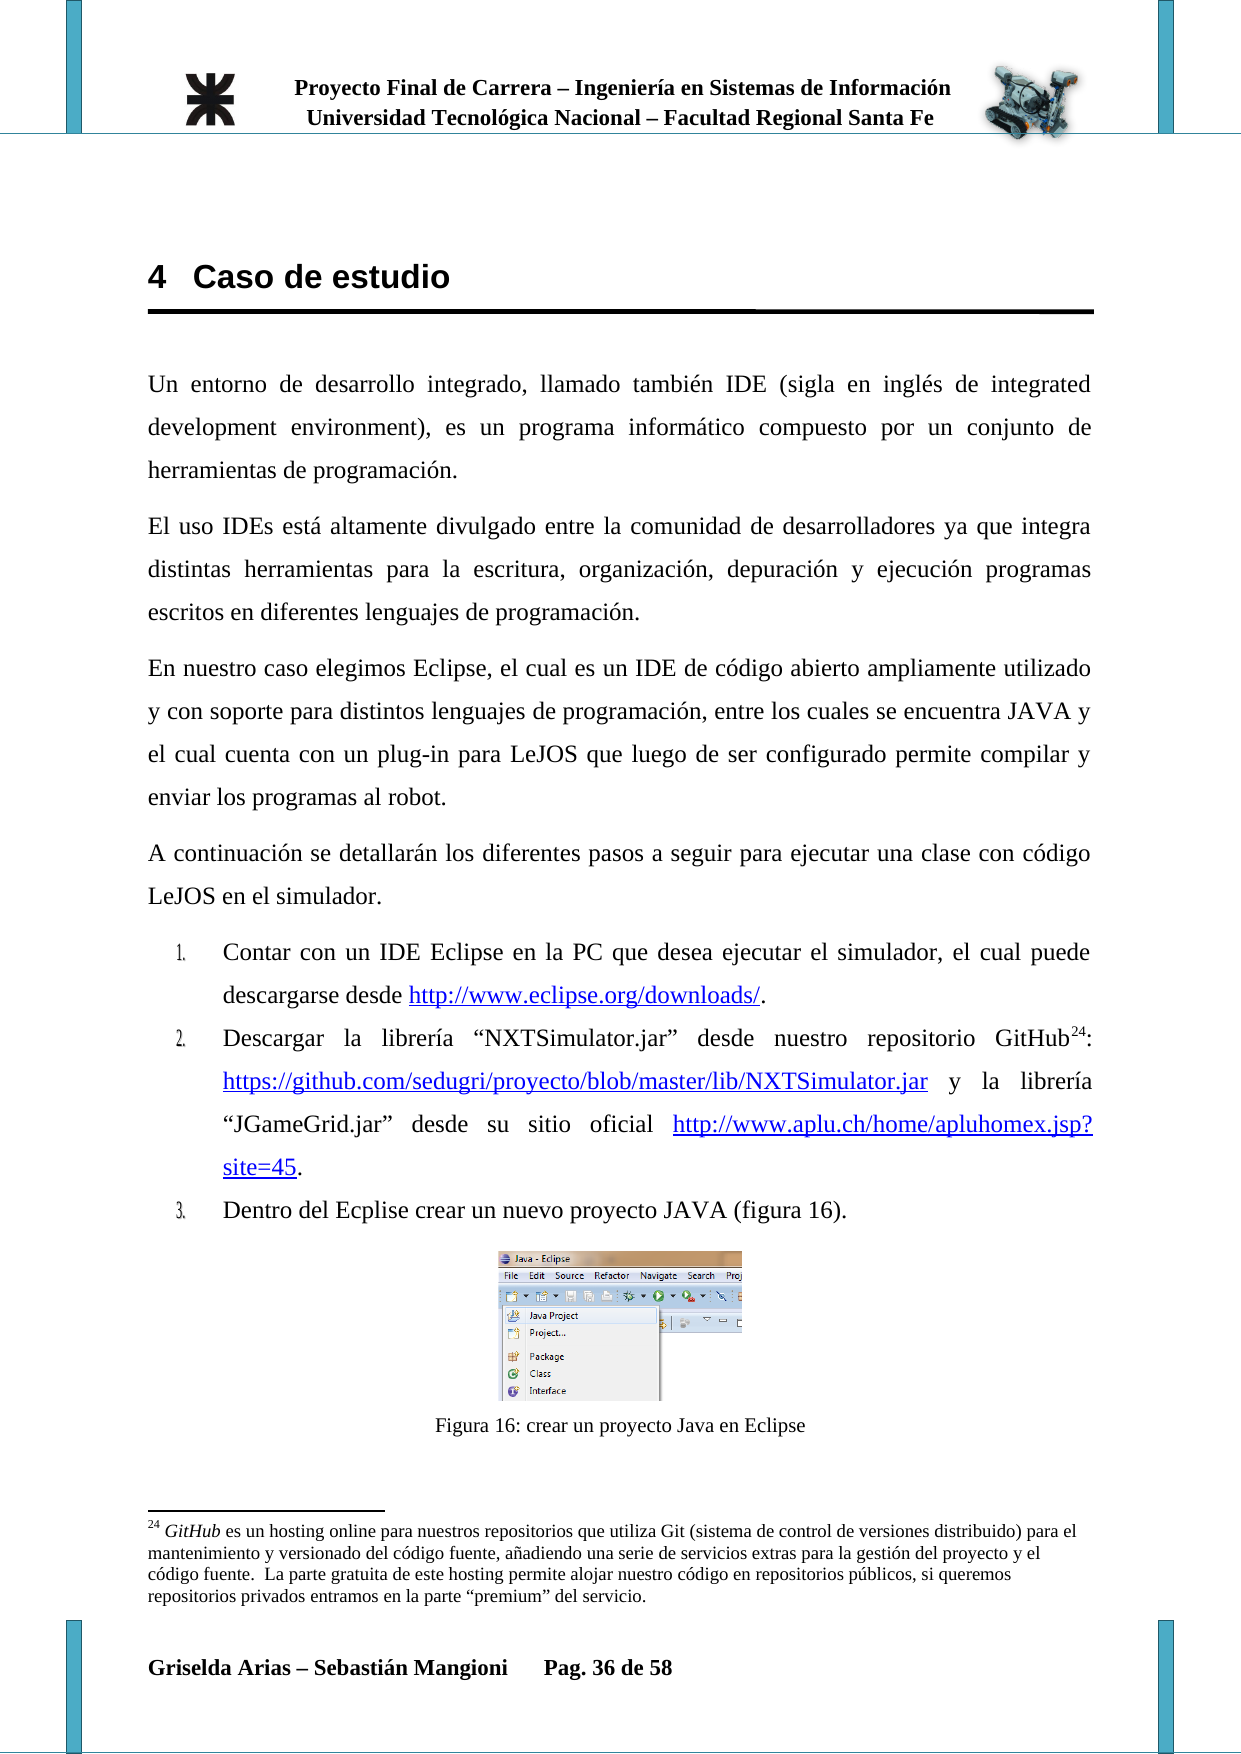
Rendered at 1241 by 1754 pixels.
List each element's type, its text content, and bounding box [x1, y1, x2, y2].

list Contar con un IDE Eclipse en la PC que desea ejecutar el simulador, el cual puede descargarse desde http://www.eclipse.org/downloads/. [185, 937, 1092, 1008]
picture [181, 73, 239, 126]
text El uso IDEs está altamente divulgado entre la comunidad de desarrolladores ya que integra distintas herramientas para la escritura, organización, depuración y ejecución programas escritos en diferentes lenguajes de programación. [148, 511, 1092, 626]
list Descargar la librería “NXTSimulator.jar” desde nuestro repositorio GitHub: https://github.com/sedugri/proyecto/blob/master/lib/NXTSimulator.jar y la librería “JGameGrid.jar” desde su sitio oficial http://www.aplu.ch/home/apluhomex.jsp?site=45. [185, 1023, 1092, 1181]
text A continuación se detallarán los diferentes pasos a seguir para ejecutar una clase con código LeJOS en el simulador. [148, 838, 1092, 910]
picture [985, 134, 1078, 140]
text Un entorno de desarrollo integrado, llamado también IDE (sigla en inglés de integrated development environment), es un programa informático compuesto por un conjunto de herramientas de programación. [148, 369, 1092, 484]
picture [985, 66, 1078, 133]
list Dentro del Ecplise crear un nuevo proyecto JAVA (figura 16). [185, 1195, 1092, 1224]
text Figura 16: crear un proyecto Java en Eclipse [148, 1413, 1092, 1437]
text En nuestro caso elegimos Eclipse, el cual es un IDE de código abierto ampliamente utilizado y con soporte para distintos lenguajes de programación, entre los cuales se encuentra JAVA y el cual cuenta con un plug-in para LeJOS que luego de ser configurado permite compilar y enviar los programas al robot. [148, 653, 1092, 811]
picture [498, 1251, 742, 1401]
subtitle Caso de estudio [148, 257, 1092, 295]
